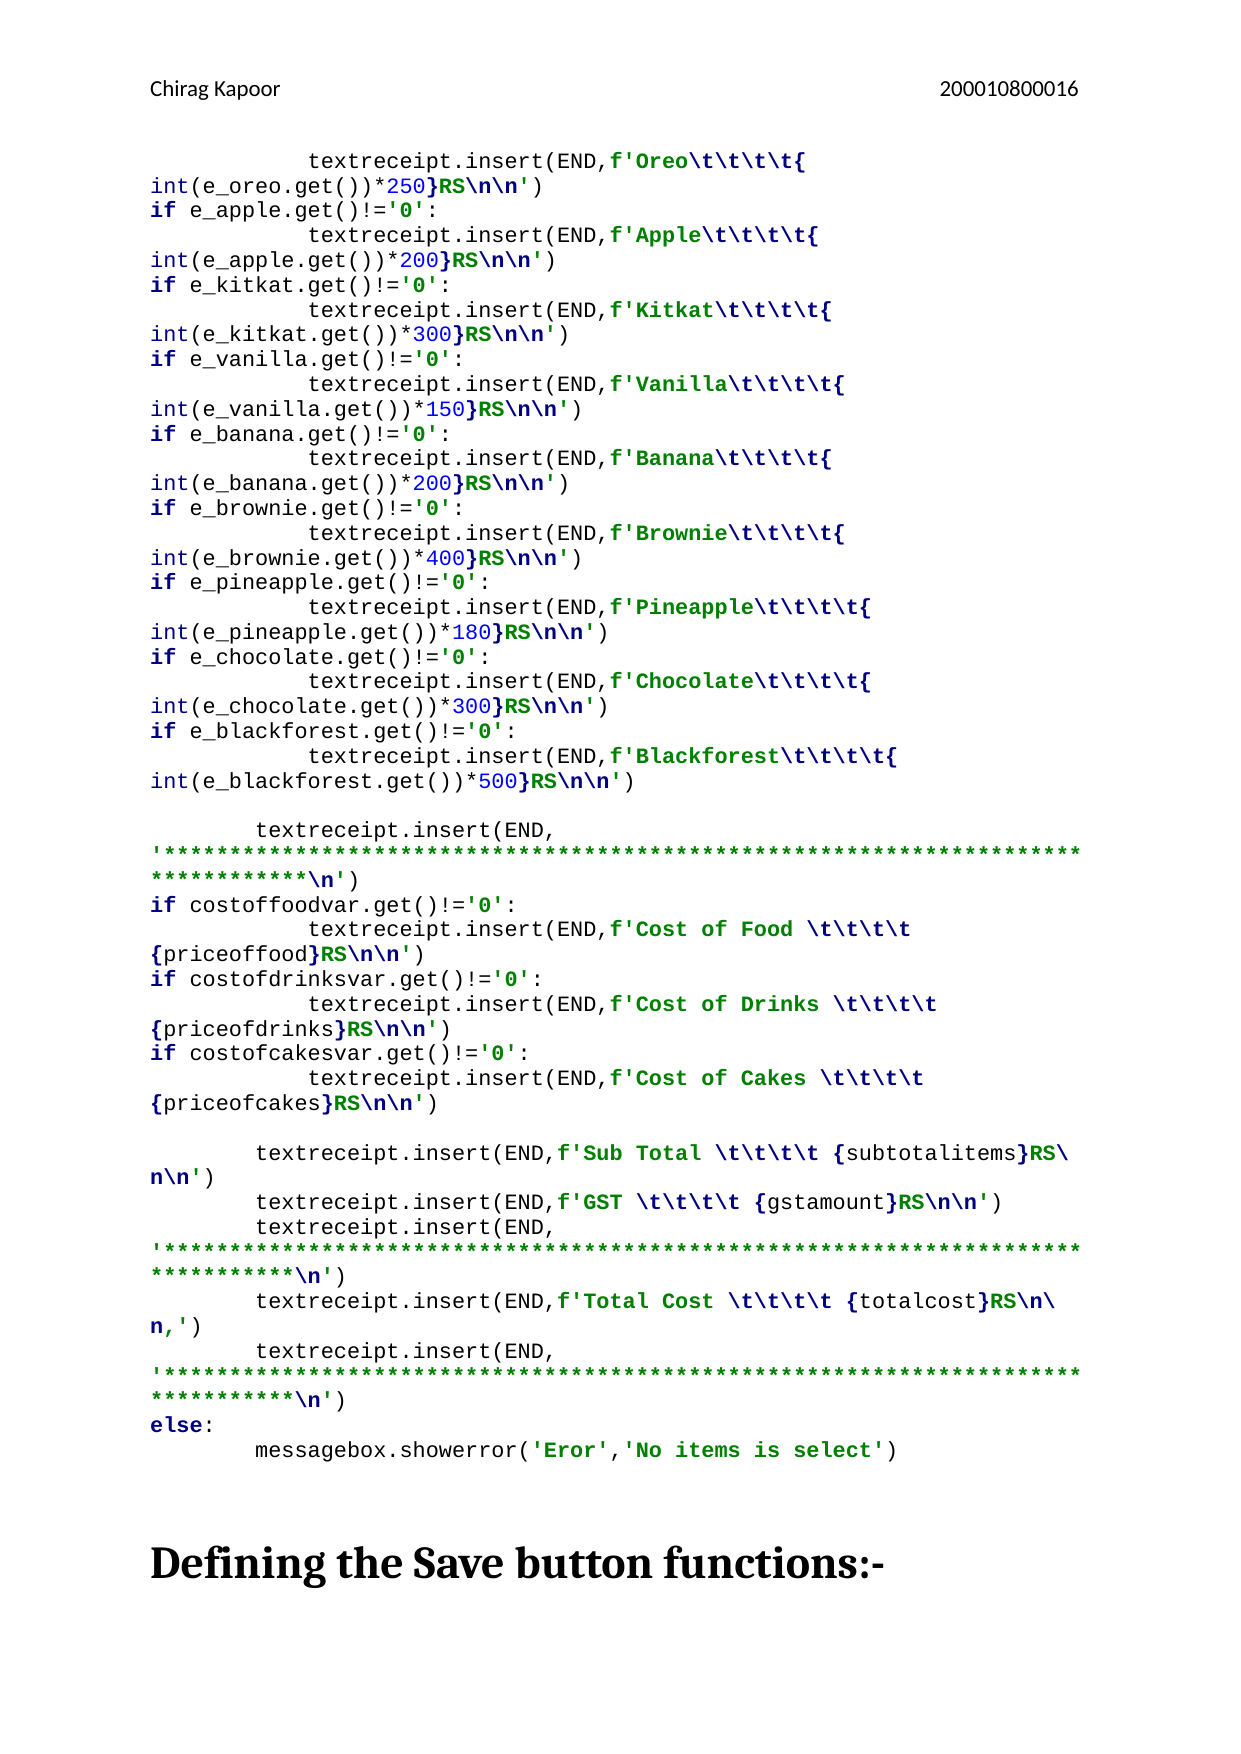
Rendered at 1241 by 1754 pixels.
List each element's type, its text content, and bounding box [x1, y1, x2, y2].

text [150, 150, 1090, 1464]
text Defining the Save button functions:- [150, 1537, 1090, 1590]
